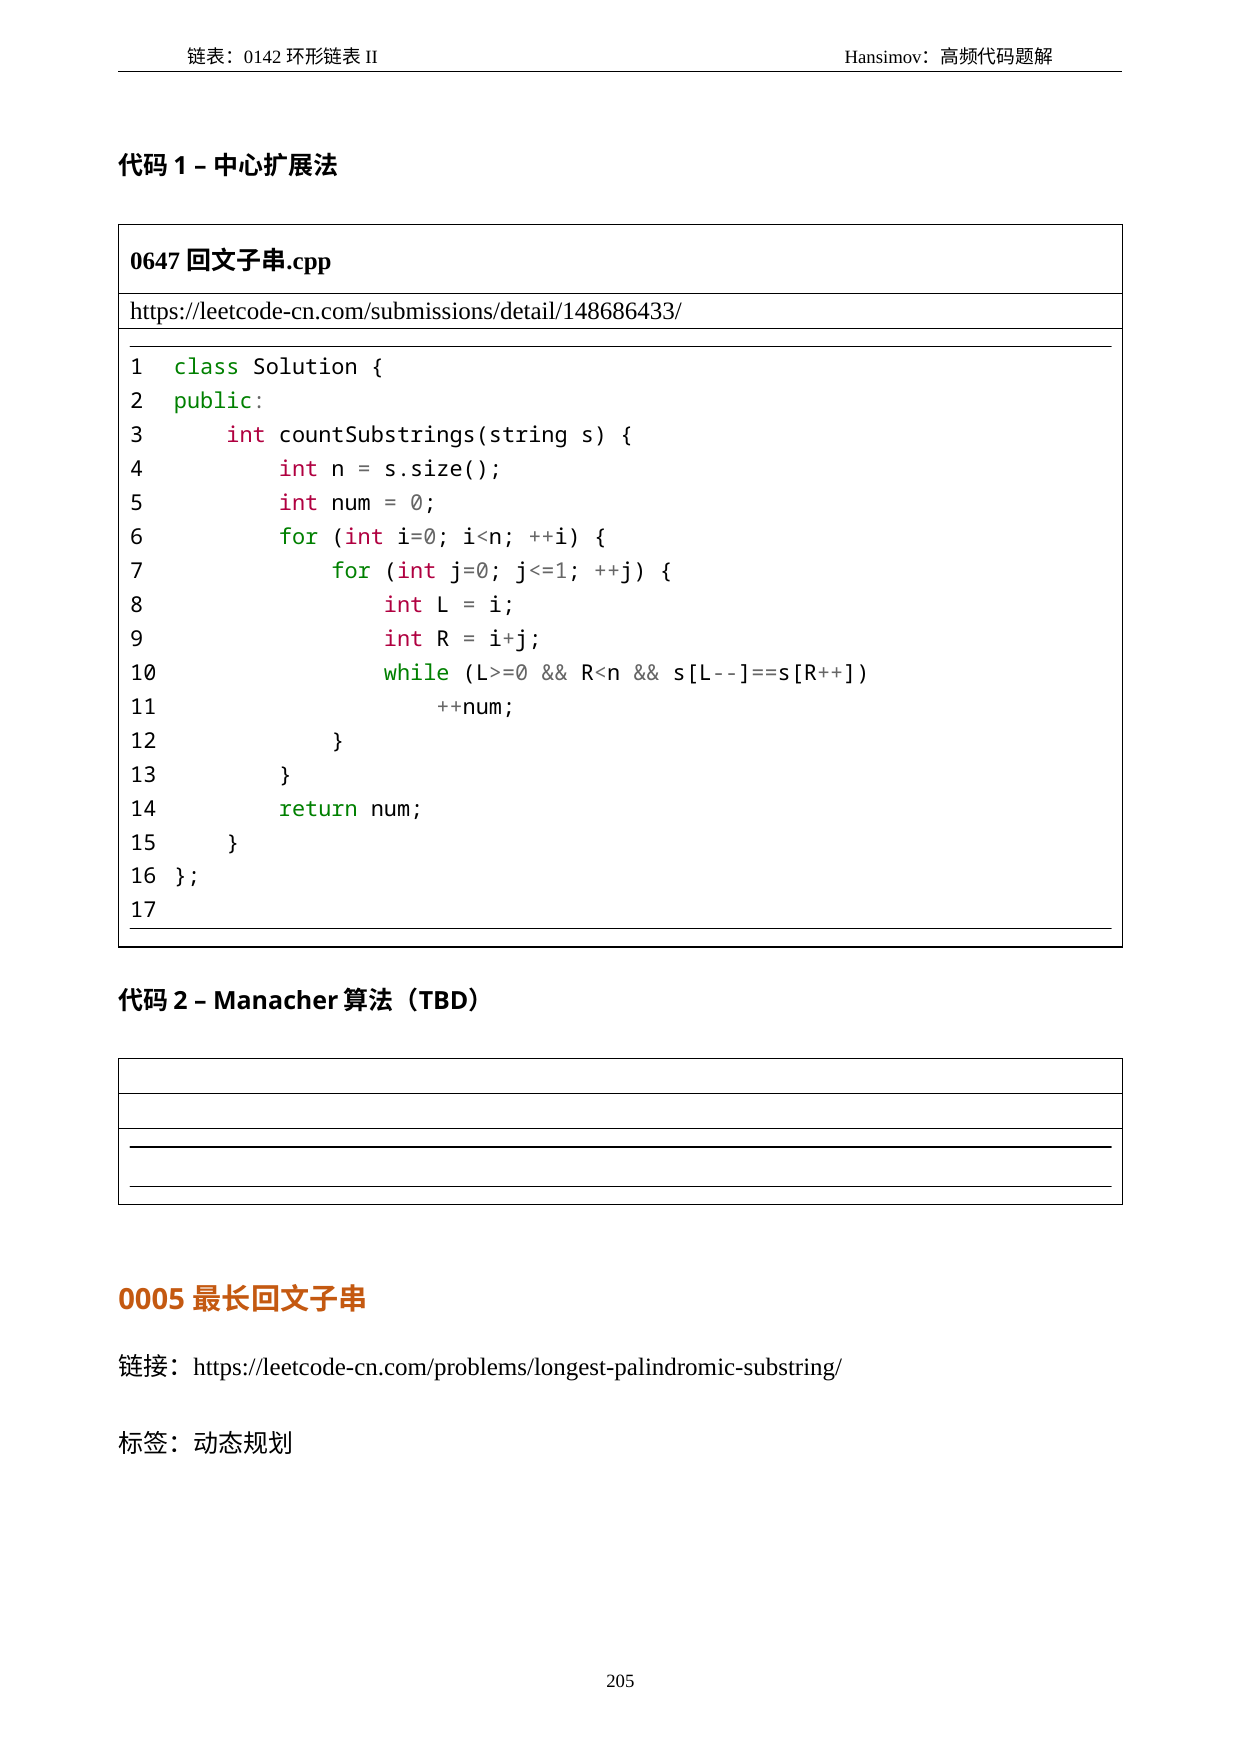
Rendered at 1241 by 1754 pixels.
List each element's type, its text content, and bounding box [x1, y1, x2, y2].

subtitle 代码1 – 中心扩展法 [118, 130, 1097, 198]
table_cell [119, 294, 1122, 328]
text 标签：动态规划 [118, 1408, 1122, 1476]
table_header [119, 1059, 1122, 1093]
subtitle 0005 最长回文子串 [118, 1263, 1097, 1331]
subtitle 代码2 – Manacher算法（TBD） [118, 964, 1097, 1032]
text 链接：https://leetcode-cn.com/problems/longest-palindromic-substring/ [118, 1331, 1122, 1398]
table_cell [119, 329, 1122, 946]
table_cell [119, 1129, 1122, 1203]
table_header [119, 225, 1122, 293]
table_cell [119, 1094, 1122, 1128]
